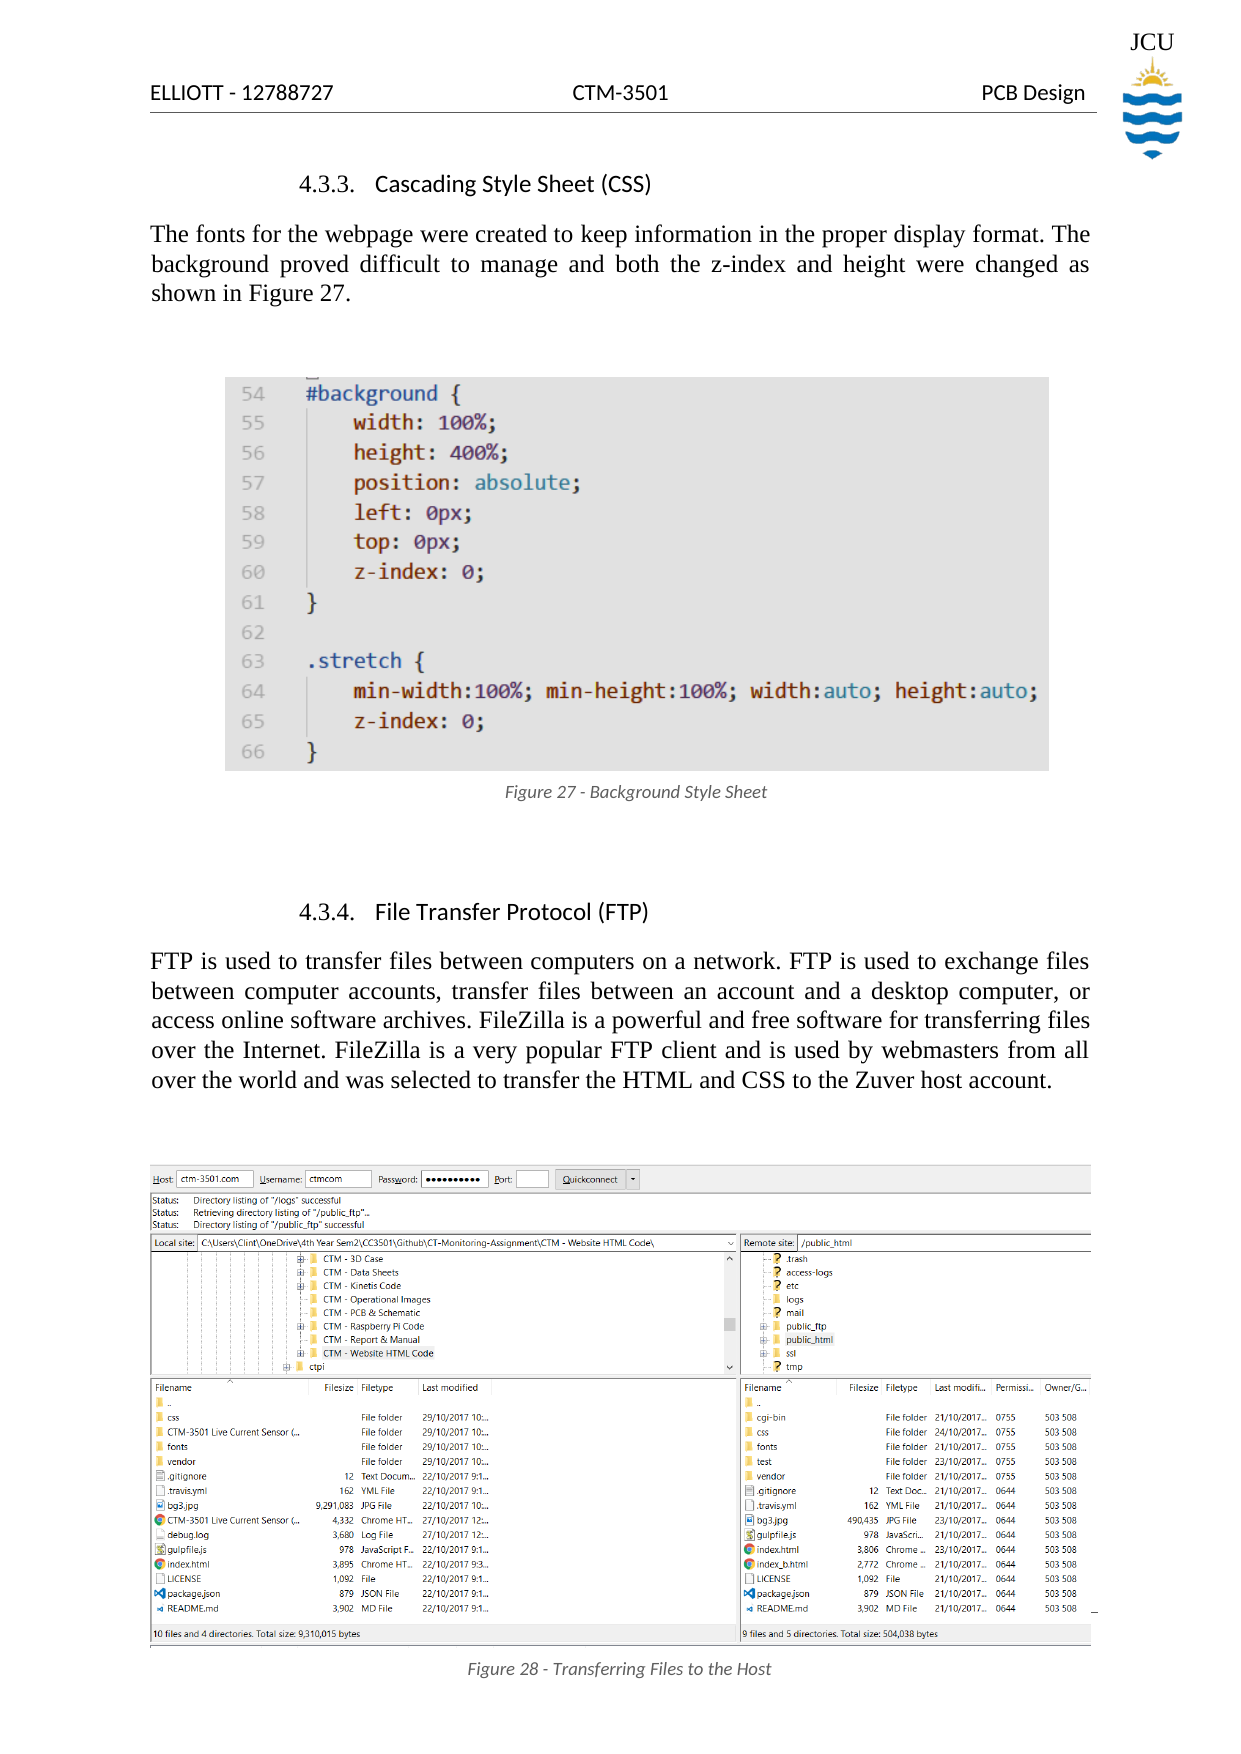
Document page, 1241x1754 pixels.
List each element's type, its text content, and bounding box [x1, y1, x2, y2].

subtitle Cascading Style Sheet (CSS) [299, 168, 1091, 199]
picture [1118, 53, 1188, 165]
text The fonts for the webpage were created to keep information in the proper display format. The background proved difficult to manage and both the z-index and height were changed as shown in Figure 27. [150, 219, 1091, 307]
text FTP is used to transfer files between computers on a network. FTP is used to exchange files between computer accounts, transfer files between an account and a desktop computer, or access online software archives. FileZilla is a powerful and free software for transferring files over the Internet. FileZilla is a very popular FTP client and is used by webmasters from all over the world and was selected to transfer the HTML and CSS to the Zuver host account. [150, 946, 1091, 1093]
picture [225, 377, 1049, 771]
subtitle File Transfer Protocol (FTP) [299, 896, 1091, 926]
picture [150, 1164, 1091, 1648]
